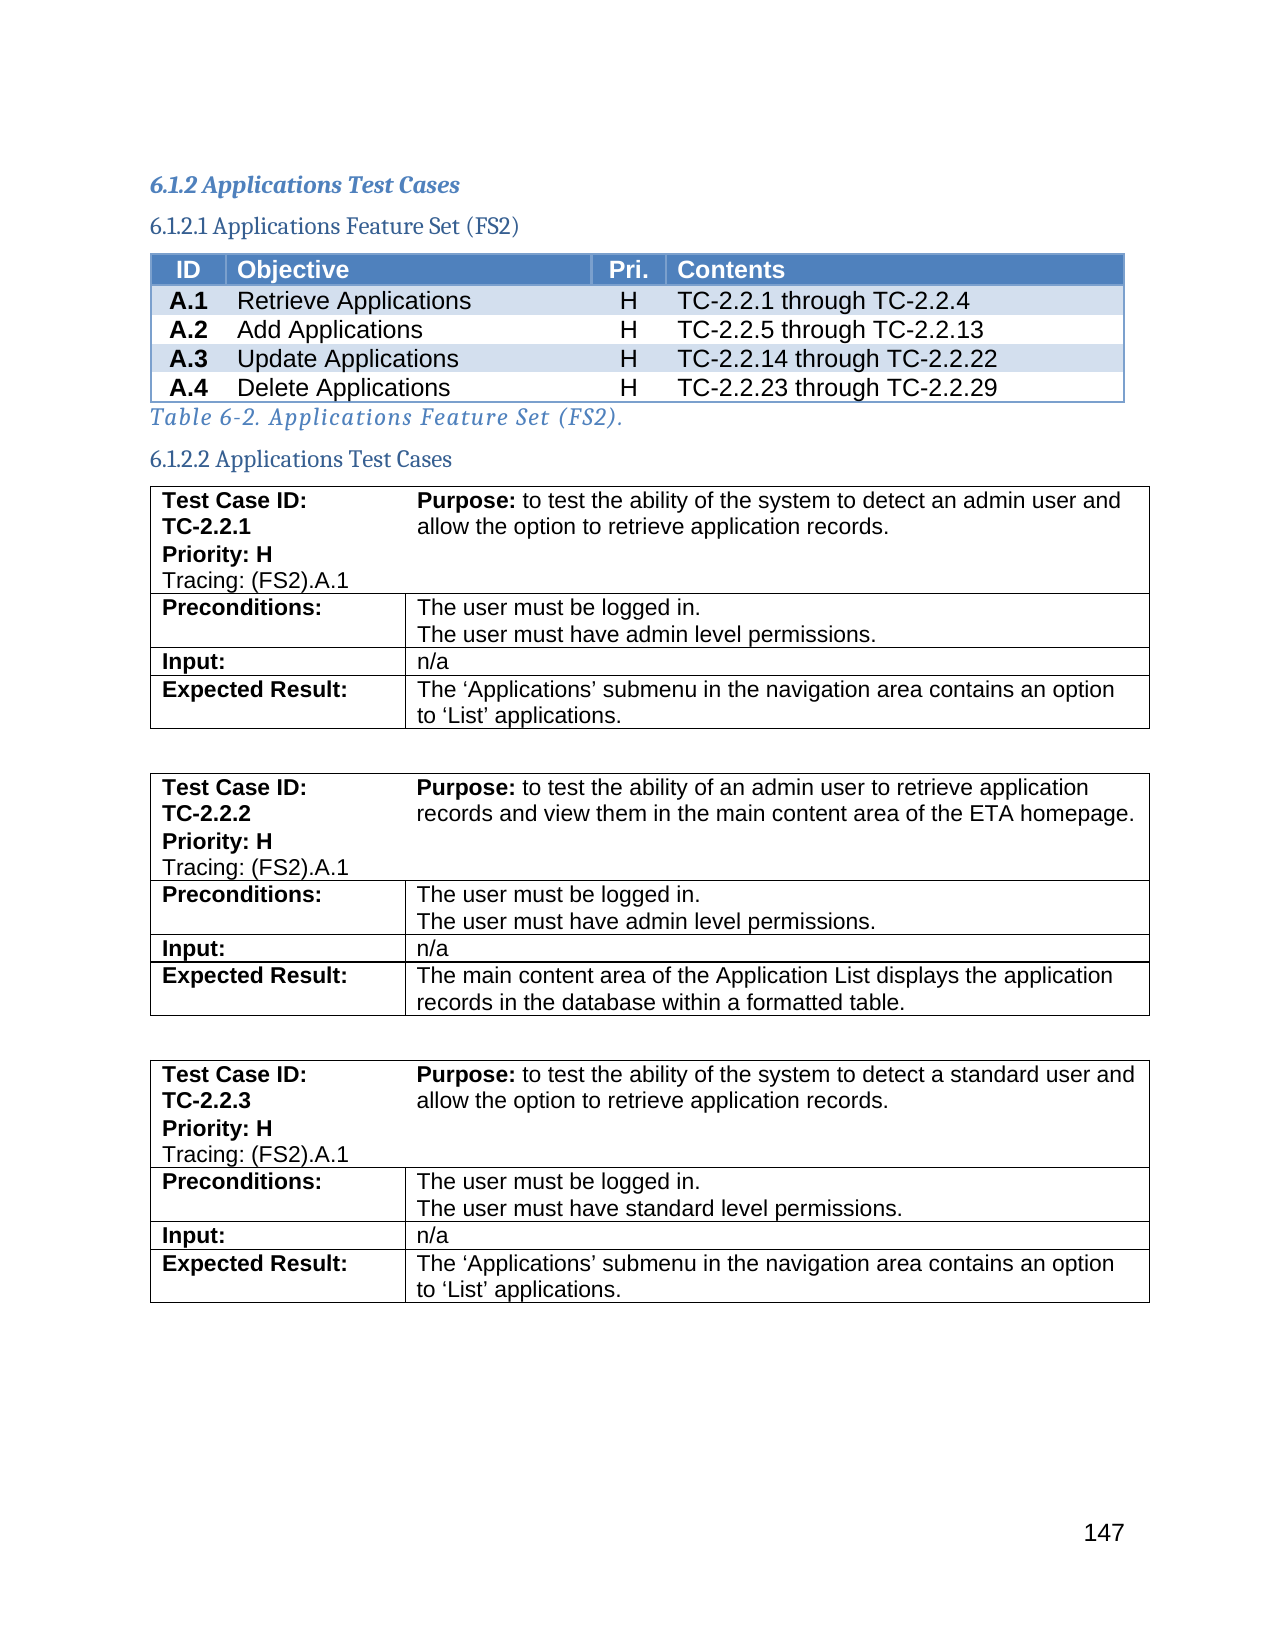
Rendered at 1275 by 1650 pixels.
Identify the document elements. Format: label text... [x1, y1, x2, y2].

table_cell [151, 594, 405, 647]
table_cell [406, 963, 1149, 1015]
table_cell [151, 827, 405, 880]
subtitle Table 6-2. Applications Feature Set (FS2). [150, 403, 1125, 432]
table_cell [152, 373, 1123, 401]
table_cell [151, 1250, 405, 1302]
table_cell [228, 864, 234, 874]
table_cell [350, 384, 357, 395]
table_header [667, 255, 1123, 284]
subtitle 6.1.2.1 Applications Feature Set (FS2) [150, 212, 1125, 241]
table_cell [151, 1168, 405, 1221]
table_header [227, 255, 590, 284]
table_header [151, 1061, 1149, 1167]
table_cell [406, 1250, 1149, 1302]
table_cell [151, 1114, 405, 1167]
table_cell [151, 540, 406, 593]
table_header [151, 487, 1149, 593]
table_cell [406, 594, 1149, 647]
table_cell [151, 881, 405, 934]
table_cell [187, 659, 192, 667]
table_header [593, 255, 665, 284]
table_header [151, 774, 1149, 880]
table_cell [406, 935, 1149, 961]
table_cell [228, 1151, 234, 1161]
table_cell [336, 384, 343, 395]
subtitle 6.1.2 Applications Test Cases [150, 171, 1125, 199]
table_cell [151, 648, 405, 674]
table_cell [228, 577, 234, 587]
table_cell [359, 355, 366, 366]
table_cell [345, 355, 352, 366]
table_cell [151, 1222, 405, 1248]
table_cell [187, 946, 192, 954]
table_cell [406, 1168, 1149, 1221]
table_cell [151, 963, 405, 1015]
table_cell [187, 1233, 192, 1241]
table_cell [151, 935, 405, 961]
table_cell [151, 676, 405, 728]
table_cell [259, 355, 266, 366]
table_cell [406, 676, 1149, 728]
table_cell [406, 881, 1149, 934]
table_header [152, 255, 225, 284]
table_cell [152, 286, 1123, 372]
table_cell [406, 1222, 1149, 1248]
subtitle 6.1.2.2 Applications Test Cases [150, 444, 1125, 473]
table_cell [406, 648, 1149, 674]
